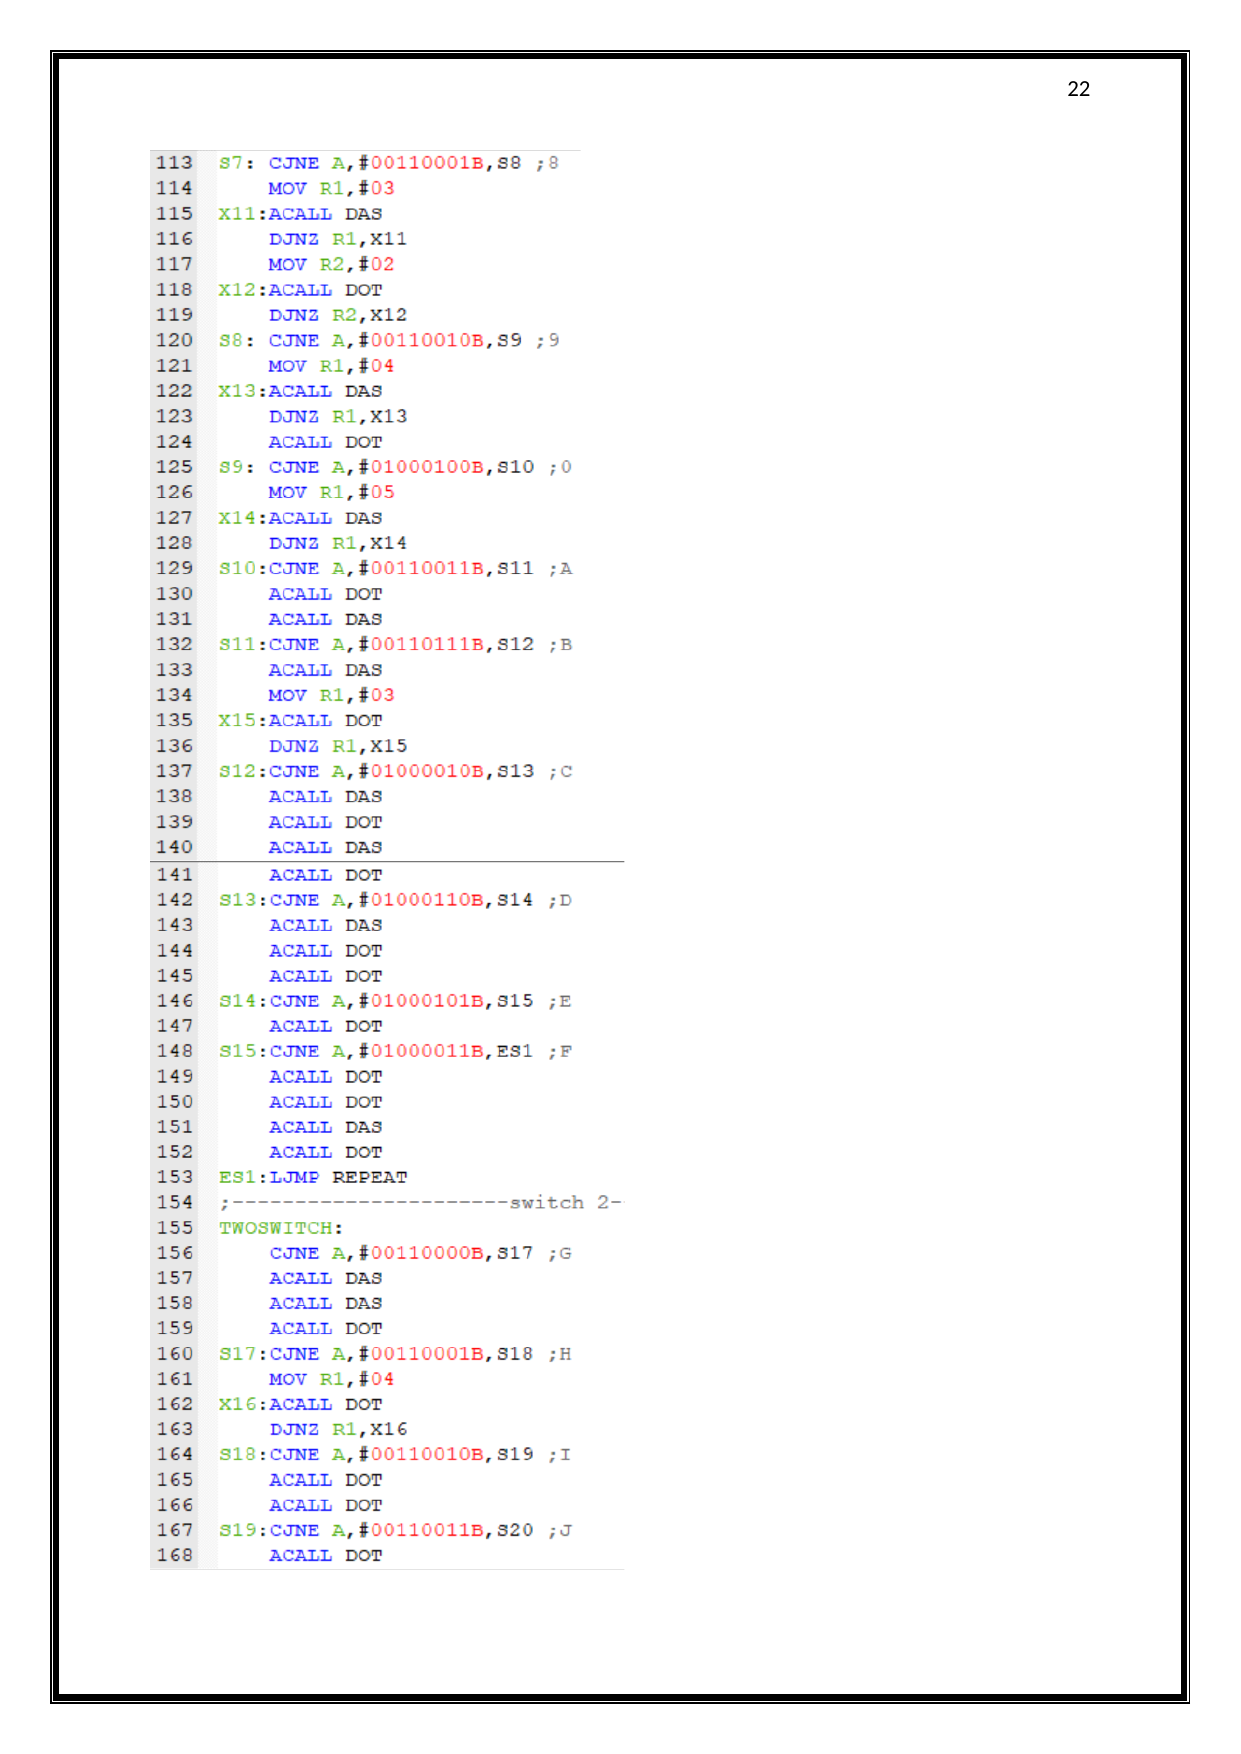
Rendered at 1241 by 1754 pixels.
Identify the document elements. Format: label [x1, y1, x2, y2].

picture [150, 150, 625, 1570]
